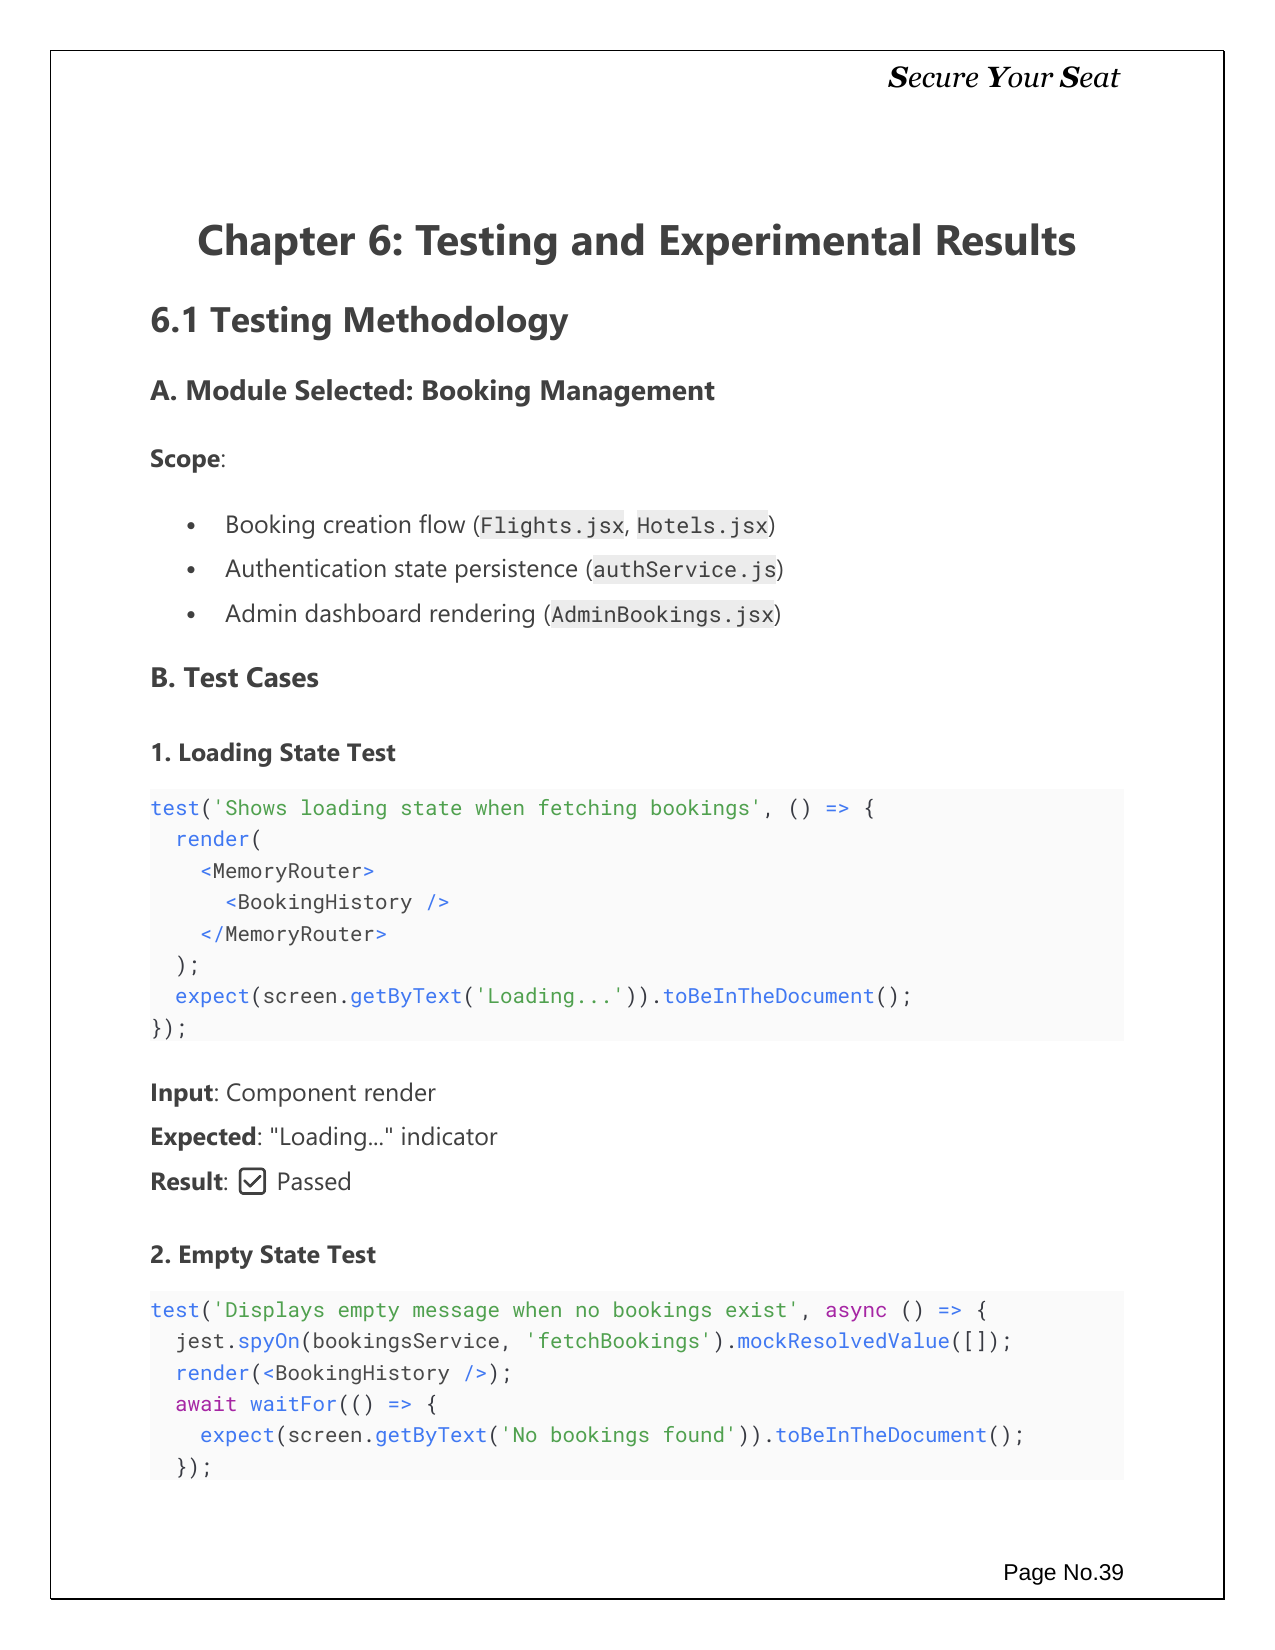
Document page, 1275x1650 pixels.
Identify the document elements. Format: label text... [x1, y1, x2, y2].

text 6.1 Testing Methodology [150, 294, 1124, 341]
text ); [150, 947, 1124, 978]
text 1. Loading State Test [150, 723, 1124, 768]
text test('Shows loading state when fetching bookings', () => { [150, 789, 1124, 821]
text </MemoryRouter> [150, 915, 1124, 947]
text Chapter 6: Testing and Experimental Results [150, 209, 1124, 266]
list Authentication state persistence (authService.js) [187, 539, 1124, 584]
text <BookingHistory /> [150, 884, 1124, 915]
text }); [150, 1448, 1124, 1480]
text render(<BookingHistory />); [150, 1354, 1124, 1386]
text B. Test Cases [150, 657, 1124, 695]
text Scope: [150, 428, 1124, 473]
list Booking creation flow (Flights.jsx, Hotels.jsx) [187, 495, 1124, 539]
list Admin dashboard rendering (AdminBookings.jsx) [187, 584, 1124, 629]
text Input: Component render Expected: "Loading..." indicator Result: ✅ Passed [150, 1062, 1124, 1197]
text 2. Empty State Test [150, 1225, 1124, 1270]
text A. Module Selected: Booking Management [150, 370, 1124, 407]
text }); [150, 1009, 1124, 1041]
text expect(screen.getByText('No bookings found')).toBeInTheDocument(); [150, 1417, 1124, 1448]
text test('Displays empty message when no bookings exist', async () => { [150, 1291, 1124, 1323]
text <MemoryRouter> [150, 852, 1124, 884]
text expect(screen.getByText('Loading...')).toBeInTheDocument(); [150, 978, 1124, 1009]
text jest.spyOn(bookingsService, 'fetchBookings').mockResolvedValue([]); [150, 1323, 1124, 1354]
text render( [150, 821, 1124, 852]
text await waitFor(() => { [150, 1386, 1124, 1417]
